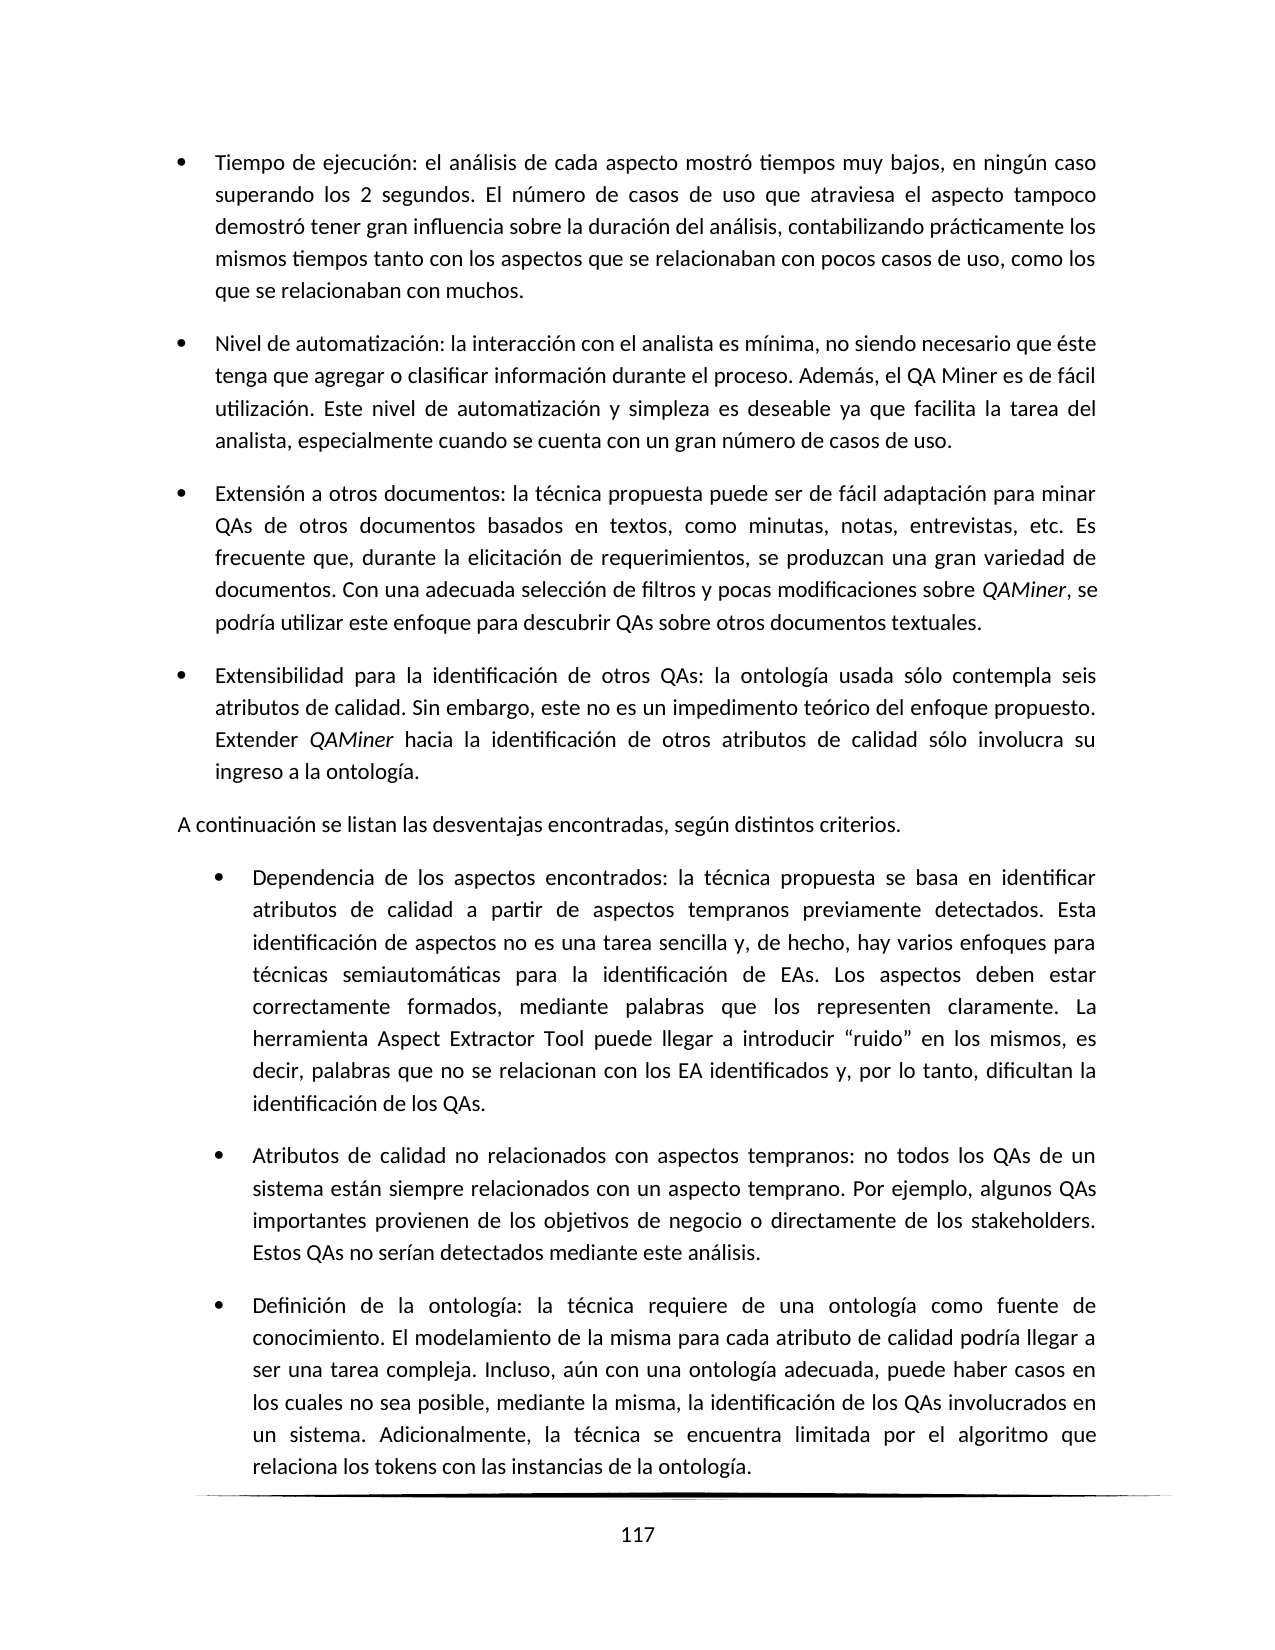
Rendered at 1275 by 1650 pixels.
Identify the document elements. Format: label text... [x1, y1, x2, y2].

picture [195, 1492, 1172, 1500]
list Nivel de automatización: la interacción con el analista es mínima, no siendo necesario que éste tenga que agregar o clasificar información durante el proceso. Además, el QA Miner es de fácil utilización. Este nivel de automatización y simpleza es deseable ya que facilita la tarea del analista, especialmente cuando se cuenta con un gran número de casos de uso. [177, 329, 1098, 454]
list Tiempo de ejecución: el análisis de cada aspecto mostró tiempos muy bajos, en ningún caso superando los 2 segundos. El número de casos de uso que atraviesa el aspecto tampoco demostró tener gran influencia sobre la duración del análisis, contabilizando prácticamente los mismos tiempos tanto con los aspectos que se relacionaban con pocos casos de uso, como los que se relacionaban con muchos. [177, 148, 1098, 304]
list Extensión a otros documentos: la técnica propuesta puede ser de fácil adaptación para minar QAs de otros documentos basados en textos, como minutas, notas, entrevistas, etc. Es frecuente que, durante la elicitación de requerimientos, se produzcan una gran variedad de documentos. Con una adecuada selección de filtros y pocas modificaciones sobre QAMiner, se podría utilizar este enfoque para descubrir QAs sobre otros documentos textuales. [177, 479, 1098, 636]
list Atributos de calidad no relacionados con aspectos tempranos: no todos los QAs de un sistema están siempre relacionados con un aspecto temprano. Por ejemplo, algunos QAs importantes provienen de los objetivos de negocio o directamente de los stakeholders. Estos QAs no serían detectados mediante este análisis. [215, 1142, 1098, 1266]
list Dependencia de los aspectos encontrados: la técnica propuesta se basa en identificar atributos de calidad a partir de aspectos tempranos previamente detectados. Esta identificación de aspectos no es una tarea sencilla y, de hecho, hay varios enfoques para técnicas semiautomáticas para la identificación de EAs. Los aspectos deben estar correctamente formados, mediante palabras que los representen claramente. La herramienta Aspect Extractor Tool puede llegar a introducir “ruido” en los mismos, es decir, palabras que no se relacionan con los EA identificados y, por lo tanto, dificultan la identificación de los QAs. [215, 863, 1098, 1117]
list Extensibilidad para la identificación de otros QAs: la ontología usada sólo contempla seis atributos de calidad. Sin embargo, este no es un impedimento teórico del enfoque propuesto. Extender QAMiner hacia la identificación de otros atributos de calidad sólo involucra su ingreso a la ontología. [177, 661, 1098, 785]
list Definición de la ontología: la técnica requiere de una ontología como fuente de conocimiento. El modelamiento de la misma para cada atributo de calidad podría llegar a ser una tarea compleja. Incluso, aún con una ontología adecuada, puede haber casos en los cuales no sea posible, mediante la misma, la identificación de los QAs involucrados en un sistema. Adicionalmente, la técnica se encuentra limitada por el algoritmo que relaciona los tokens con las instancias de la ontología. [215, 1291, 1098, 1480]
text A continuación se listan las desventajas encontradas, según distintos criterios. [177, 810, 1098, 838]
